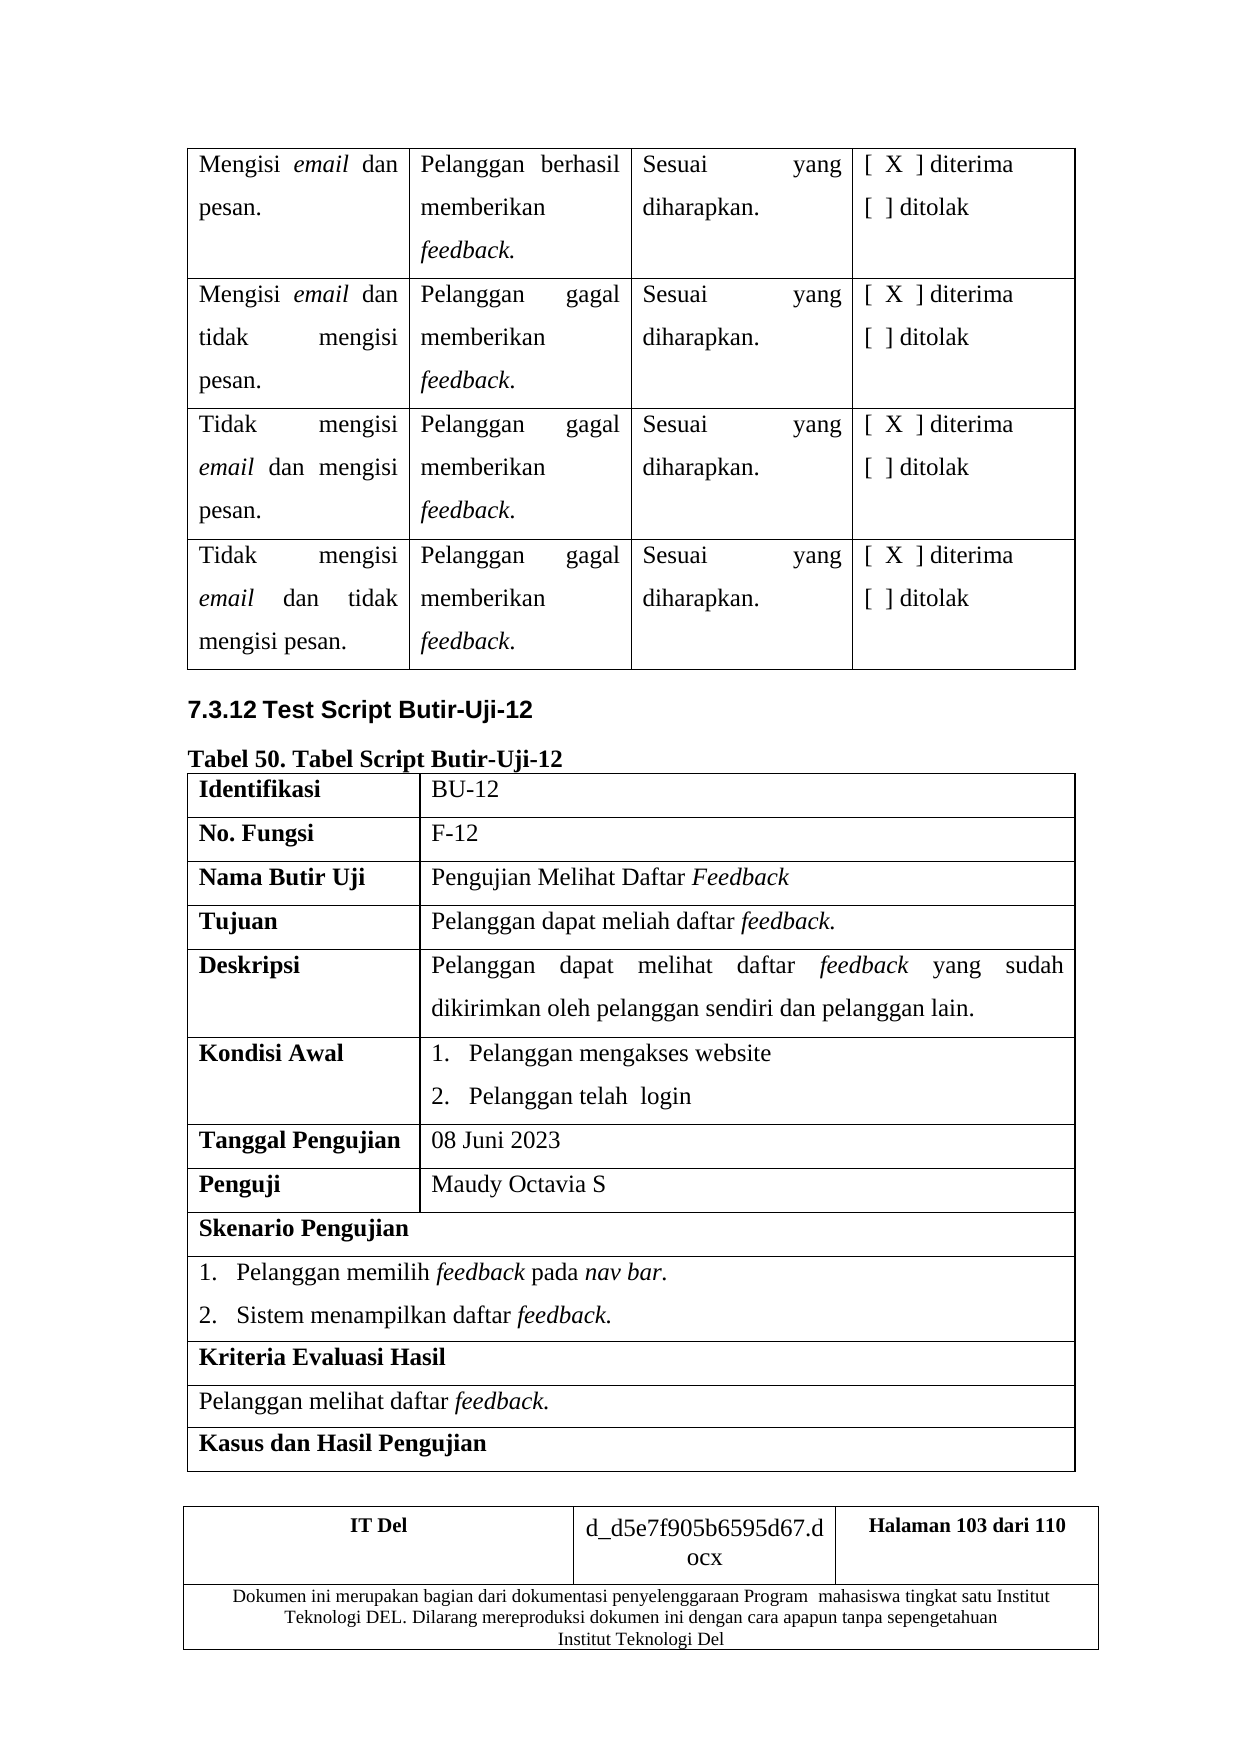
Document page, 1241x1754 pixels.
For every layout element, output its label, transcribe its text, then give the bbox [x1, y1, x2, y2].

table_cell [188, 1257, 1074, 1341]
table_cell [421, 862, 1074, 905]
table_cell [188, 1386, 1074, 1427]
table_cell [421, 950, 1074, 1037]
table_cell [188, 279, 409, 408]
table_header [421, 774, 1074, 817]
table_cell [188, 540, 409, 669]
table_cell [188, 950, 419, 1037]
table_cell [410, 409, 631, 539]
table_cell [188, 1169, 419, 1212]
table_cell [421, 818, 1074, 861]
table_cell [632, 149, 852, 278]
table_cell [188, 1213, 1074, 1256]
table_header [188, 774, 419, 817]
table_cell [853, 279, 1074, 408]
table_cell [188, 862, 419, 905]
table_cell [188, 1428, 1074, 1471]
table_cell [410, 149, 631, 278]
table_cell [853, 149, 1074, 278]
subtitle Test Script Butir-Uji-12 [187, 695, 1092, 724]
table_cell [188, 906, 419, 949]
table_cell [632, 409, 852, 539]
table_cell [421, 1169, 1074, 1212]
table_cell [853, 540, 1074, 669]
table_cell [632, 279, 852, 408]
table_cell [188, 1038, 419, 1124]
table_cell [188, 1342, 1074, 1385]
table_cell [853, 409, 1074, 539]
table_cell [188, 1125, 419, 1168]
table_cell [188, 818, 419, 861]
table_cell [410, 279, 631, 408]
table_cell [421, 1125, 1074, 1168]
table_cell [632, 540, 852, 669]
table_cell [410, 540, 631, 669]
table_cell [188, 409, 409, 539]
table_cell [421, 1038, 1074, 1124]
text Tabel 50. Tabel Script Butir-Uji-12 [187, 744, 1092, 773]
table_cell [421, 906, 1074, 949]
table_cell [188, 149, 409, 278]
